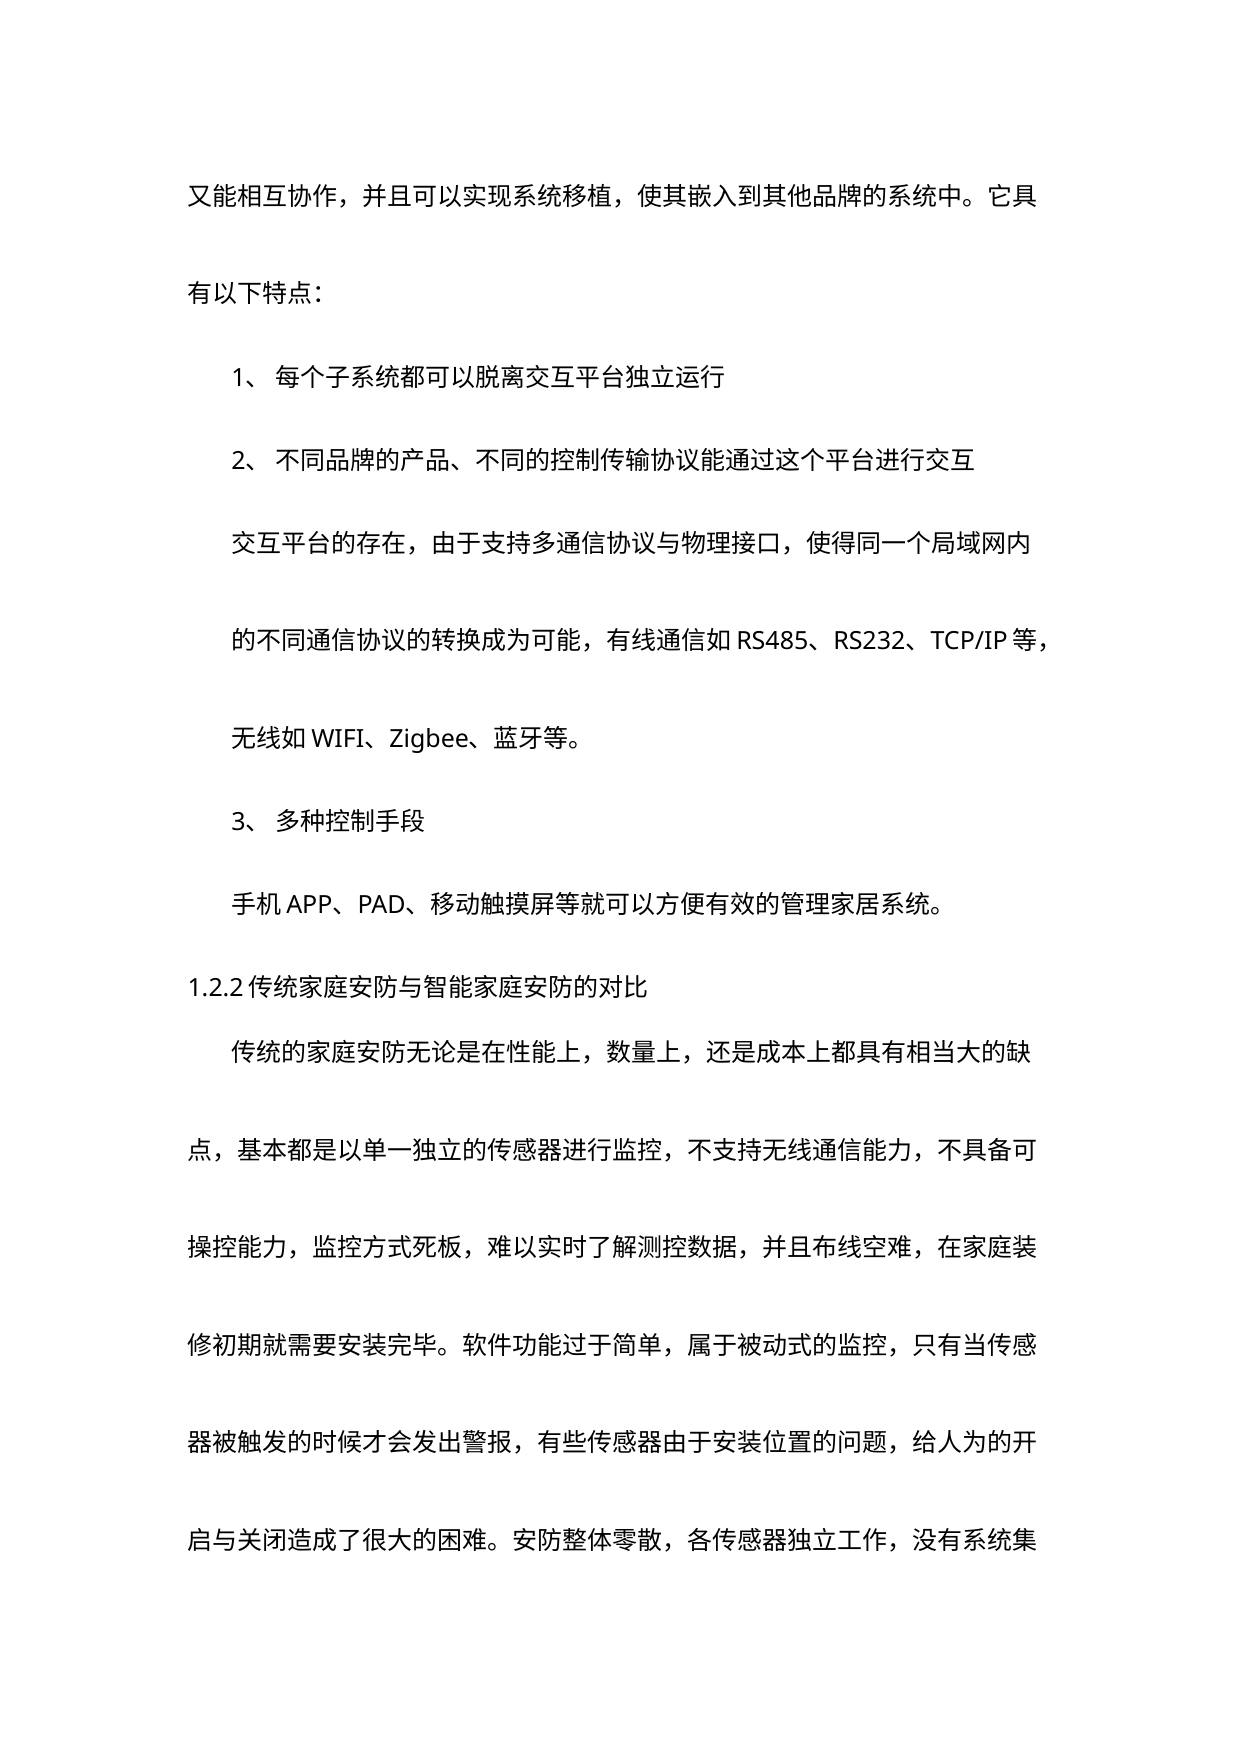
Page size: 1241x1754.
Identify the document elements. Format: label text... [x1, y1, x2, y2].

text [187, 162, 1053, 324]
list 不同品牌的产品、不同的控制传输协议能通过这个平台进行交互 [231, 426, 1053, 491]
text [187, 1018, 1053, 1571]
text 3、 多种控制手段 [187, 787, 1053, 852]
text 手机APP、PAD、移动触摸屏等就可以方便有效的管理家居系统。 [187, 870, 1053, 935]
text 交互平台的存在，由于支持多通信协议与物理接口，使得同一个局域网内的不同通信协议的转换成为可能，有线通信如RS485、RS232、TCP/IP等，无线如WIFI、Zigbee、蓝牙等。 [231, 509, 1053, 769]
text 1.2.2传统家庭安防与智能家庭安防的对比 [187, 953, 1053, 1018]
list 每个子系统都可以脱离交互平台独立运行 [231, 343, 1053, 408]
